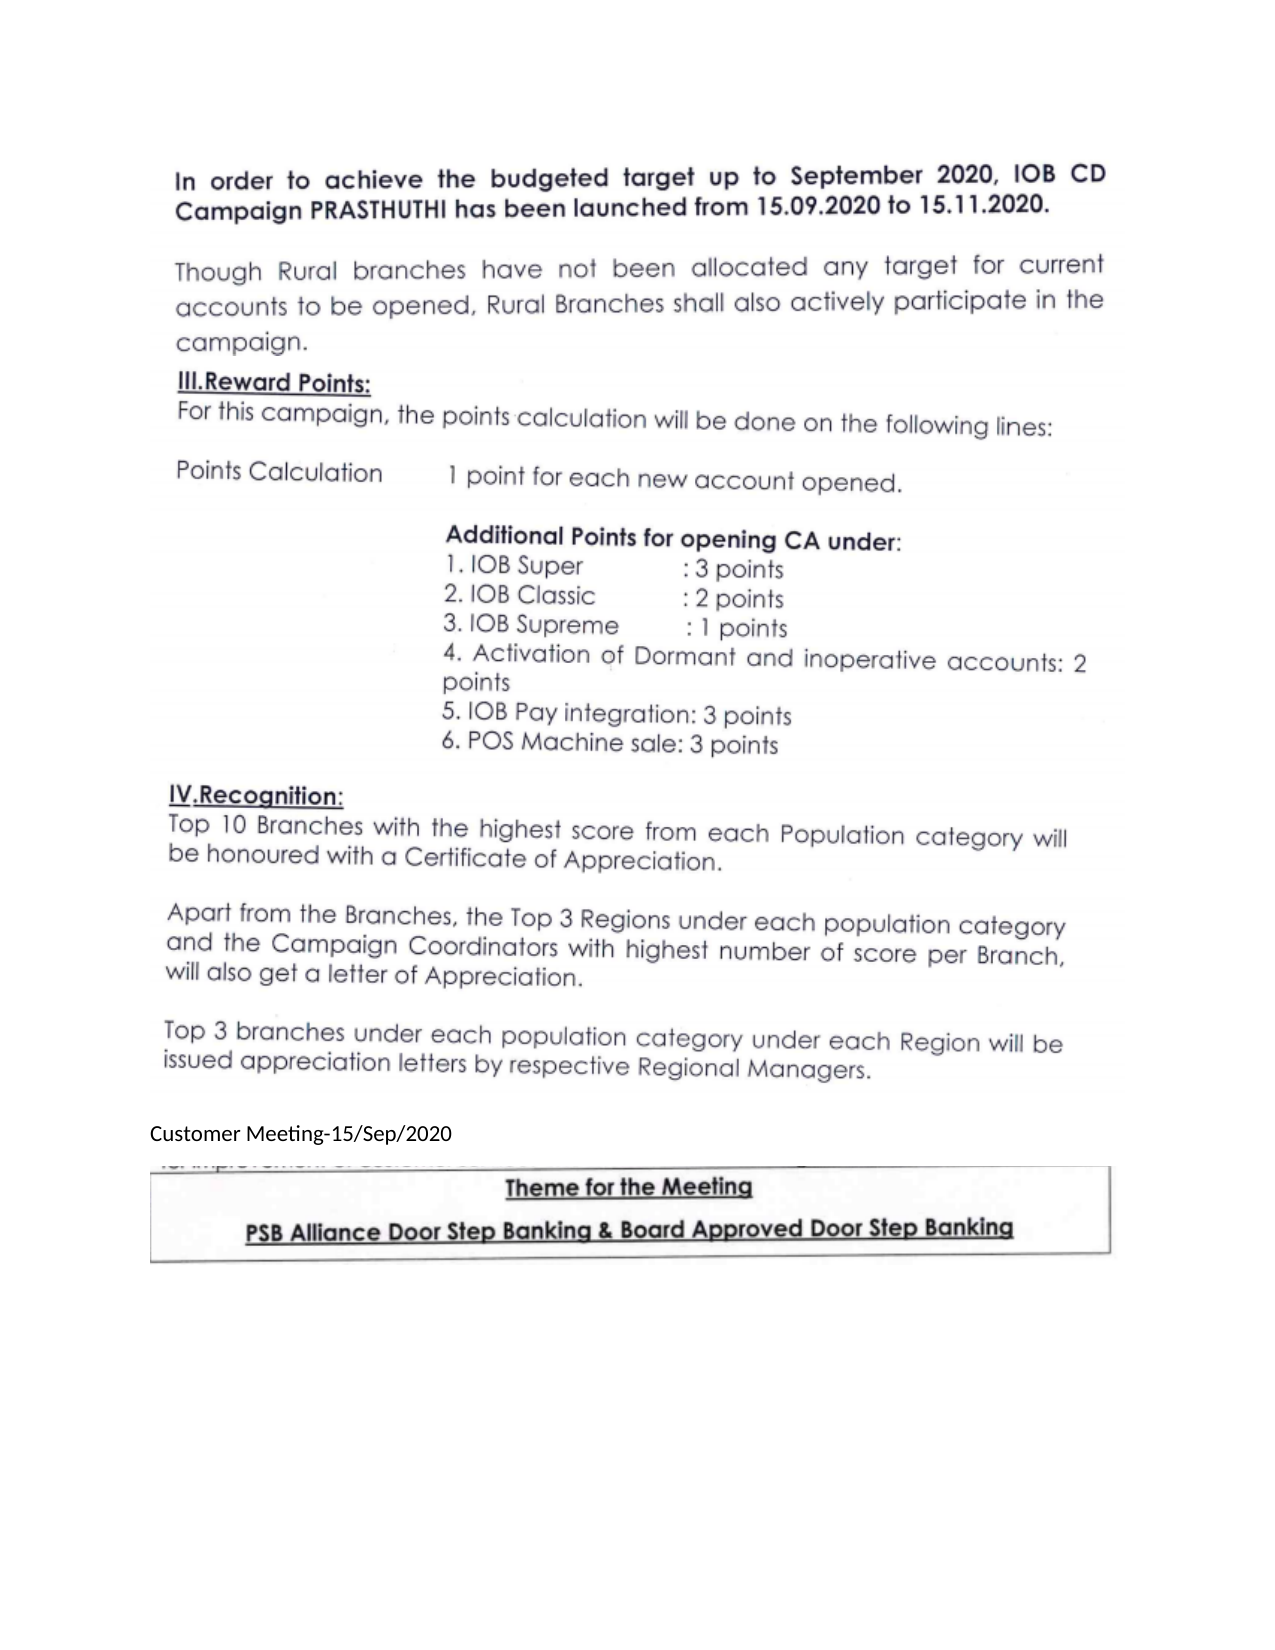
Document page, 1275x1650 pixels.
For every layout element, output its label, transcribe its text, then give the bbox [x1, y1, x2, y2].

picture [150, 358, 1125, 1101]
text Customer Meeting-15/Sep/2020 [150, 1119, 1125, 1147]
picture [150, 150, 1125, 356]
picture [150, 1166, 1124, 1265]
